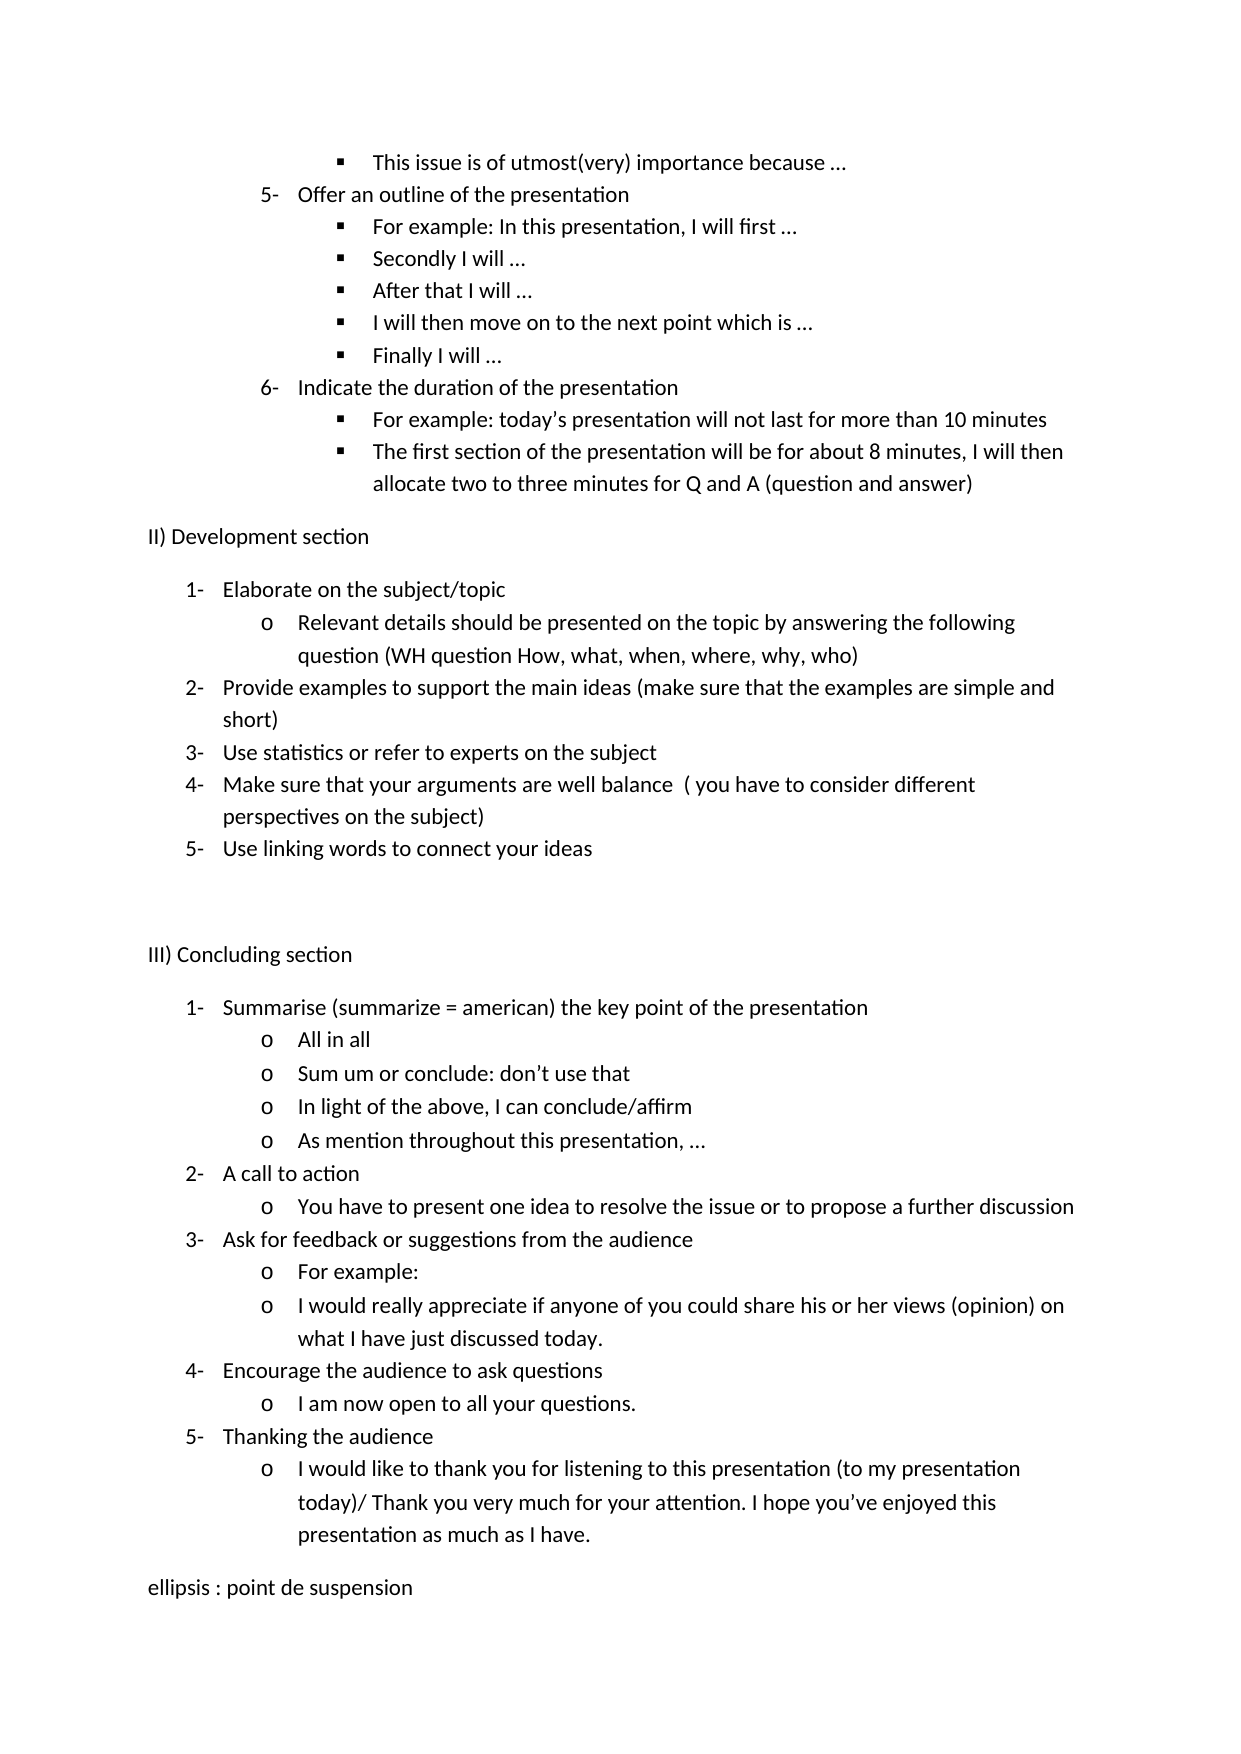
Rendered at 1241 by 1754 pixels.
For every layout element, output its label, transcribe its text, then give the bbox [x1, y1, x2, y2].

text II) Development section [148, 522, 1093, 551]
list For example: In this presentation, I will first … [335, 212, 1093, 240]
list This issue is of utmost(very) importance because … [335, 148, 1093, 176]
list The first section of the presentation will be for about 8 minutes, I will then allocate two to three minutes for Q and A (question and answer) [335, 437, 1093, 497]
text ellipsis : point de suspension [148, 1573, 1093, 1601]
list I would really appreciate if anyone of you could share his or her views (opinion) on what I have just discussed today. [260, 1291, 1093, 1352]
list In light of the above, I can conclude/affirm [260, 1092, 1093, 1122]
list I am now open to all your questions. [260, 1389, 1093, 1418]
list Relevant details should be presented on the topic by answering the following question (WH question How, what, when, where, why, who) [260, 608, 1093, 669]
list Secondly I will … [335, 244, 1093, 272]
list I would like to thank you for listening to this presentation (to my presentation today)/ Thank you very much for your attention. I hope you’ve enjoyed this presentation as much as I have. [260, 1454, 1093, 1548]
list After that I will … [335, 276, 1093, 304]
list I will then move on to the next point which is … [335, 308, 1093, 337]
text III) Concluding section [148, 940, 1093, 968]
list Use linking words to connect your ideas [185, 834, 1093, 862]
list Encourage the audience to ask questions [185, 1357, 1093, 1384]
list For example: [260, 1257, 1093, 1287]
list Thanking the audience [185, 1422, 1093, 1450]
list As mention throughout this presentation, … [260, 1126, 1093, 1155]
list Provide examples to support the main ideas (make sure that the examples are simple and short) [185, 673, 1093, 733]
list Ask for feedback or suggestions from the audience [185, 1225, 1093, 1253]
list A call to action [185, 1159, 1093, 1188]
list Indicate the duration of the presentation [260, 373, 1093, 401]
list Finally I will … [335, 341, 1093, 369]
list All in all [260, 1025, 1093, 1054]
list Use statistics or refer to experts on the subject [185, 738, 1093, 766]
list For example: today’s presentation will not last for more than 10 minutes [335, 405, 1093, 433]
list You have to present one idea to resolve the issue or to propose a further discussion [260, 1192, 1093, 1221]
list Sum um or conclude: don’t use that [260, 1059, 1093, 1088]
list Elaborate on the subject/topic [185, 576, 1093, 603]
list Make sure that your arguments are well balance ( you have to consider different perspectives on the subject) [185, 770, 1093, 830]
list Offer an outline of the presentation [260, 180, 1093, 208]
list Summarise (summarize = american) the key point of the presentation [185, 993, 1093, 1021]
